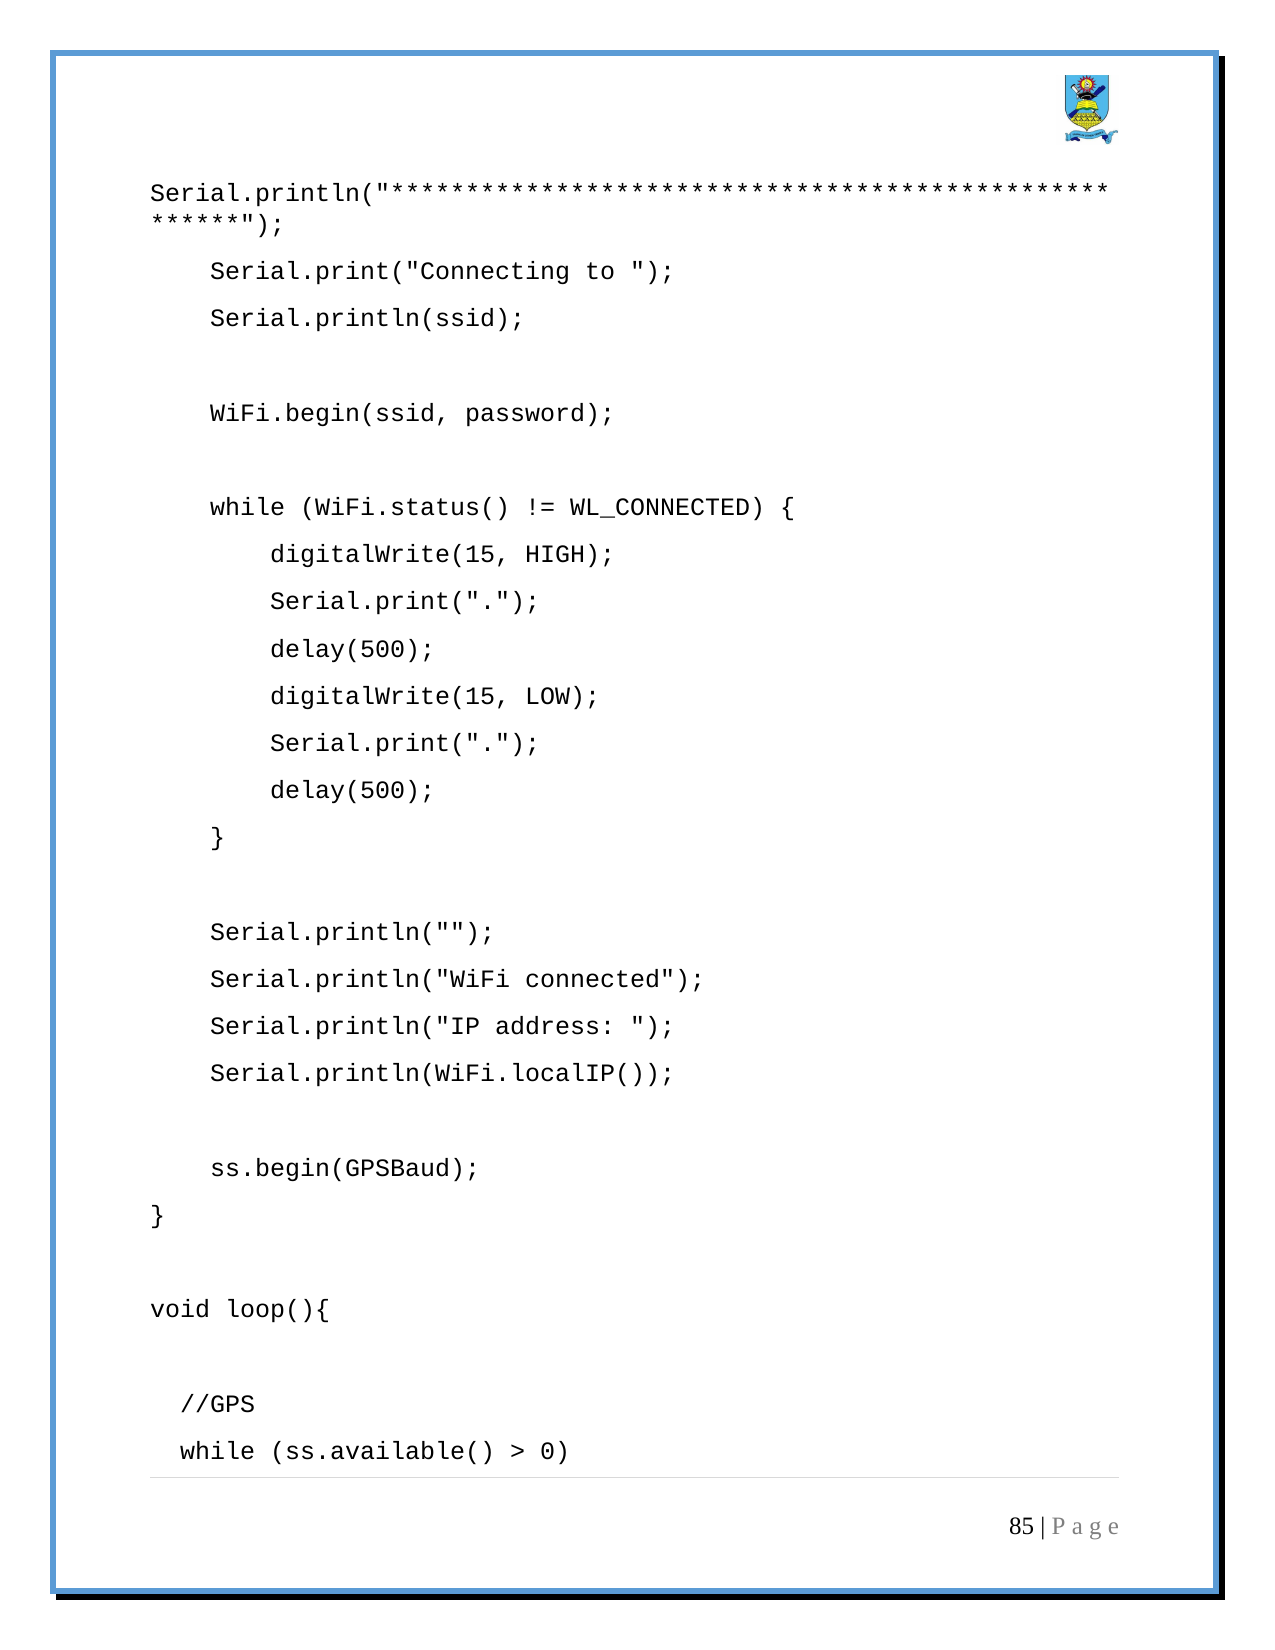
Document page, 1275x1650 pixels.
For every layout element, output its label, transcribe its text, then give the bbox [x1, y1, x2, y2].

text Serial.print("."); [150, 589, 1119, 617]
text //GPS [150, 1391, 1119, 1419]
text while (WiFi.status() != WL_CONNECTED) { [150, 494, 1119, 523]
text while (ss.available() > 0) [150, 1438, 1119, 1467]
text } [150, 1202, 1119, 1231]
text Serial.print("Connecting to "); [150, 259, 1119, 287]
text Serial.println(WiFi.localIP()); [150, 1061, 1119, 1089]
text Serial.println("IP address: "); [150, 1014, 1119, 1042]
text digitalWrite(15, HIGH); [150, 542, 1119, 570]
text digitalWrite(15, LOW); [150, 683, 1119, 712]
text } [150, 825, 1119, 853]
text Serial.println(""); [150, 919, 1119, 948]
text delay(500); [150, 778, 1119, 806]
text void loop(){ [150, 1297, 1119, 1325]
text WiFi.begin(ssid, password); [150, 400, 1119, 428]
text Serial.println(ssid); [150, 306, 1119, 334]
picture [1056, 75, 1119, 145]
text ss.begin(GPSBaud); [150, 1155, 1119, 1183]
text Serial.println("******************************************************"); [150, 150, 1119, 240]
text delay(500); [150, 636, 1119, 664]
text Serial.println("WiFi connected"); [150, 966, 1119, 995]
text Serial.print("."); [150, 731, 1119, 759]
